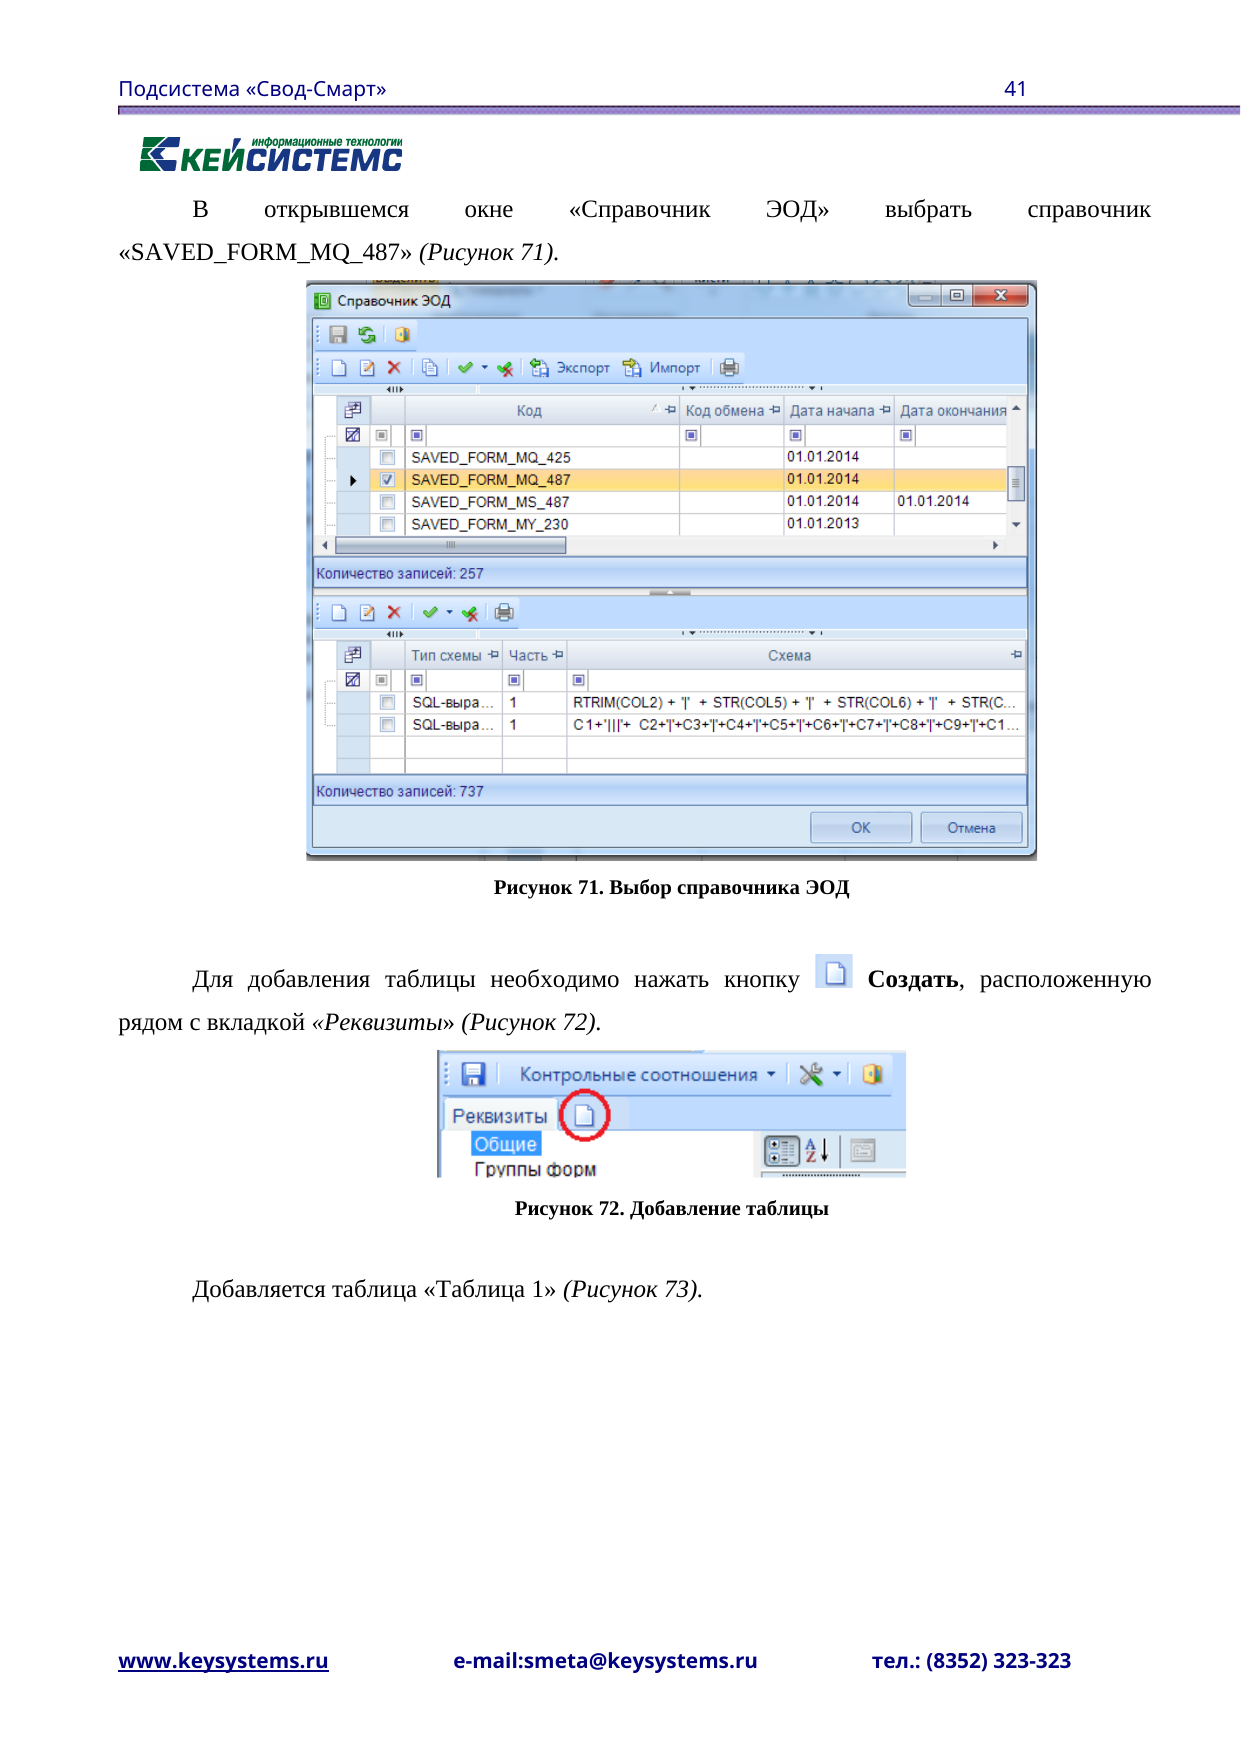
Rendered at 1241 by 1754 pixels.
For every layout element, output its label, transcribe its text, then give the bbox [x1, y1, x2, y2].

picture [139, 137, 403, 171]
text Рисунок 71. Выбор справочника ЭОД [118, 875, 1152, 899]
picture [306, 280, 1038, 861]
text Добавляется таблица «Таблица 1» (Рисунок 73). [118, 1274, 1152, 1303]
picture [437, 1050, 907, 1181]
text В открывшемся окне «Справочник ЭОД» выбрать справочник «SAVED_FORM_MQ_487» (Рисунок 71). [118, 194, 1152, 266]
text Для добавления таблицы необходимо нажать кнопку Создать, расположенную рядом с вкладкой «Реквизиты» (Рисунок 72). [118, 954, 1152, 1036]
text Рисунок 72. Добавление таблицы [118, 1195, 1152, 1219]
picture [118, 102, 1241, 121]
picture [815, 954, 853, 988]
